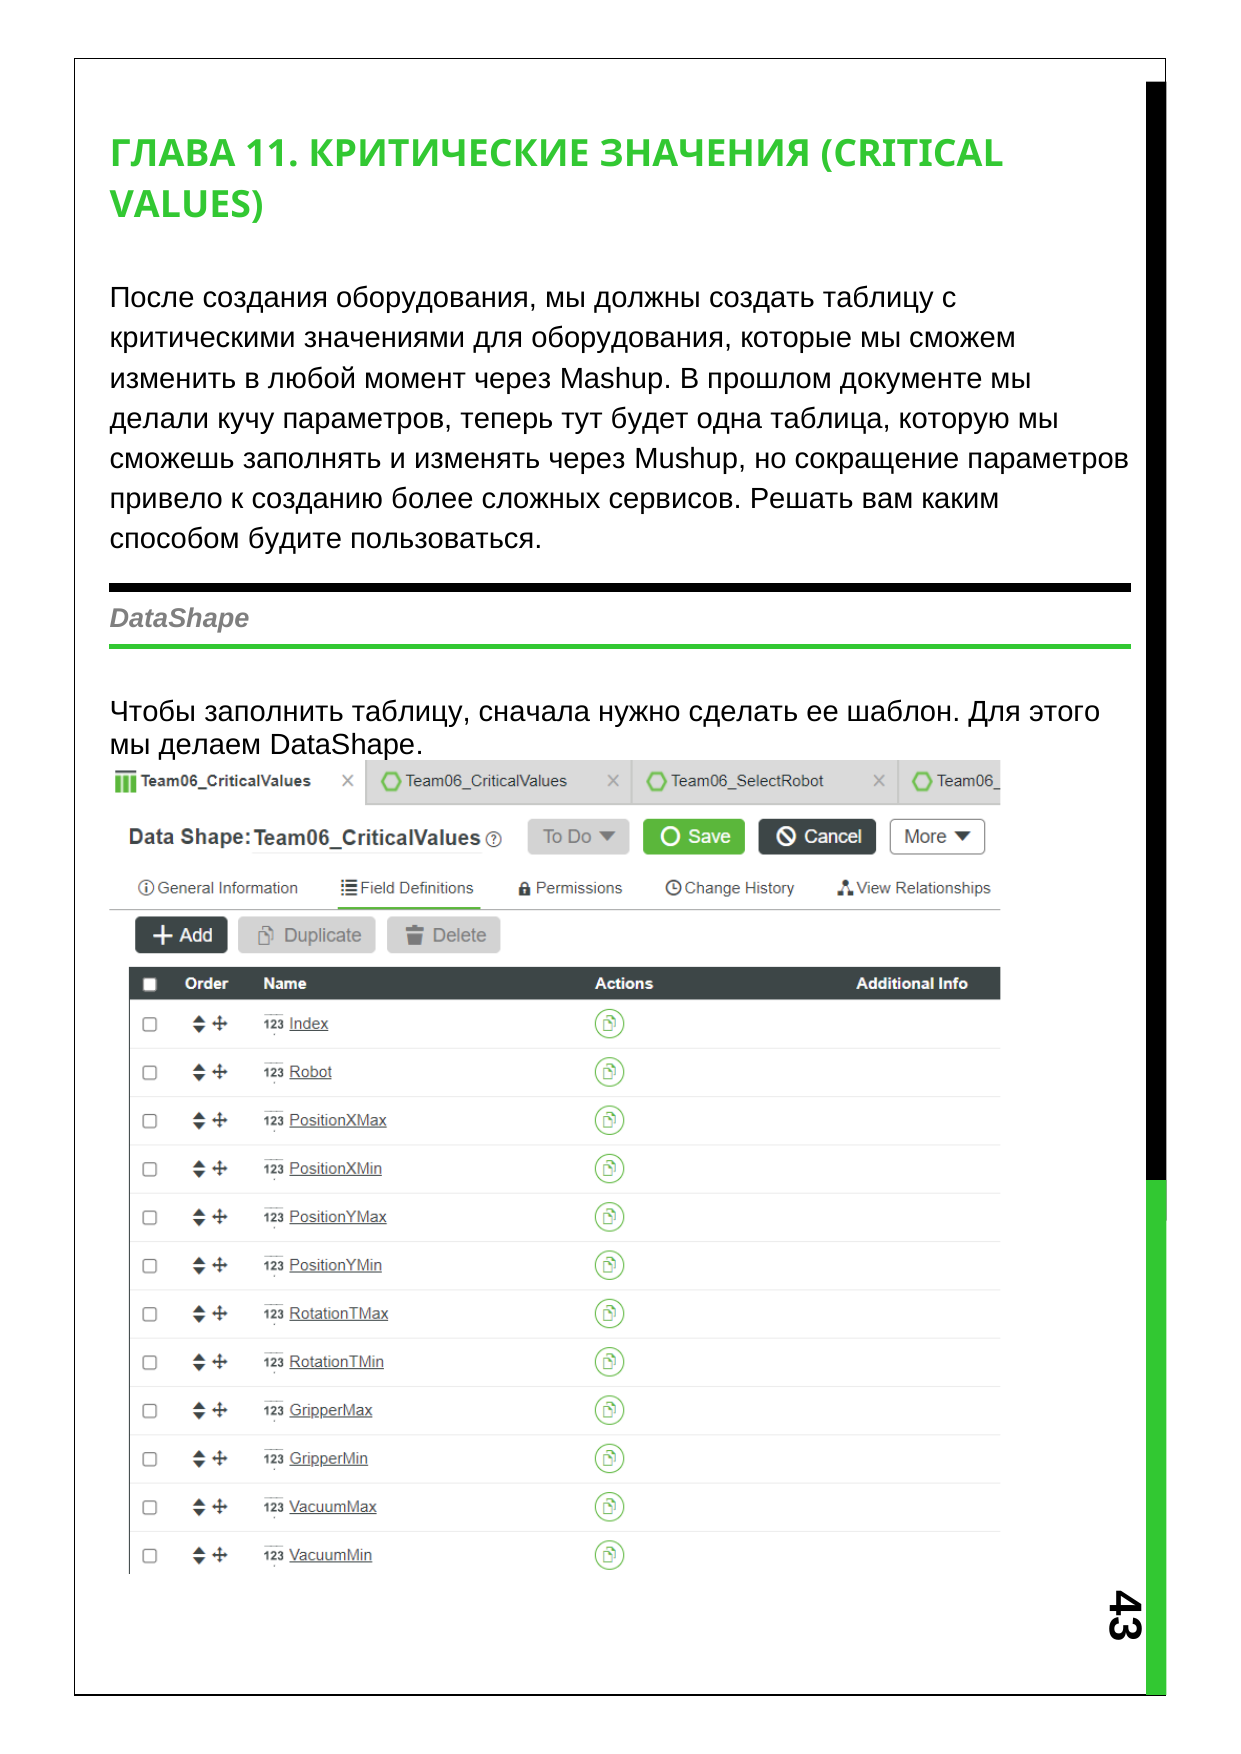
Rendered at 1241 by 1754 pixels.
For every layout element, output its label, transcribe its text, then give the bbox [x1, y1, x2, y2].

text После создания оборудования, мы должны создать таблицу с критическими значениями для оборудования, которые мы сможем изменить в любой момент через Mashup. В прошлом документе мы делали кучу параметров, теперь тут будет одна таблица, которую мы сможешь заполнять и изменять через Mushup, но сокращение параметров привело к созданию более сложных сервисов. Решать вам каким способом будите пользоваться. [109, 280, 1131, 555]
text DataShape [109, 592, 1131, 644]
subtitle Глава 11. Критические значения (Critical Values) [109, 126, 1131, 228]
picture [109, 760, 1001, 1574]
text Чтобы заполнить таблицу, сначала нужно сделать ее шаблон. Для этого мы делаем DataShape. [109, 693, 1131, 761]
